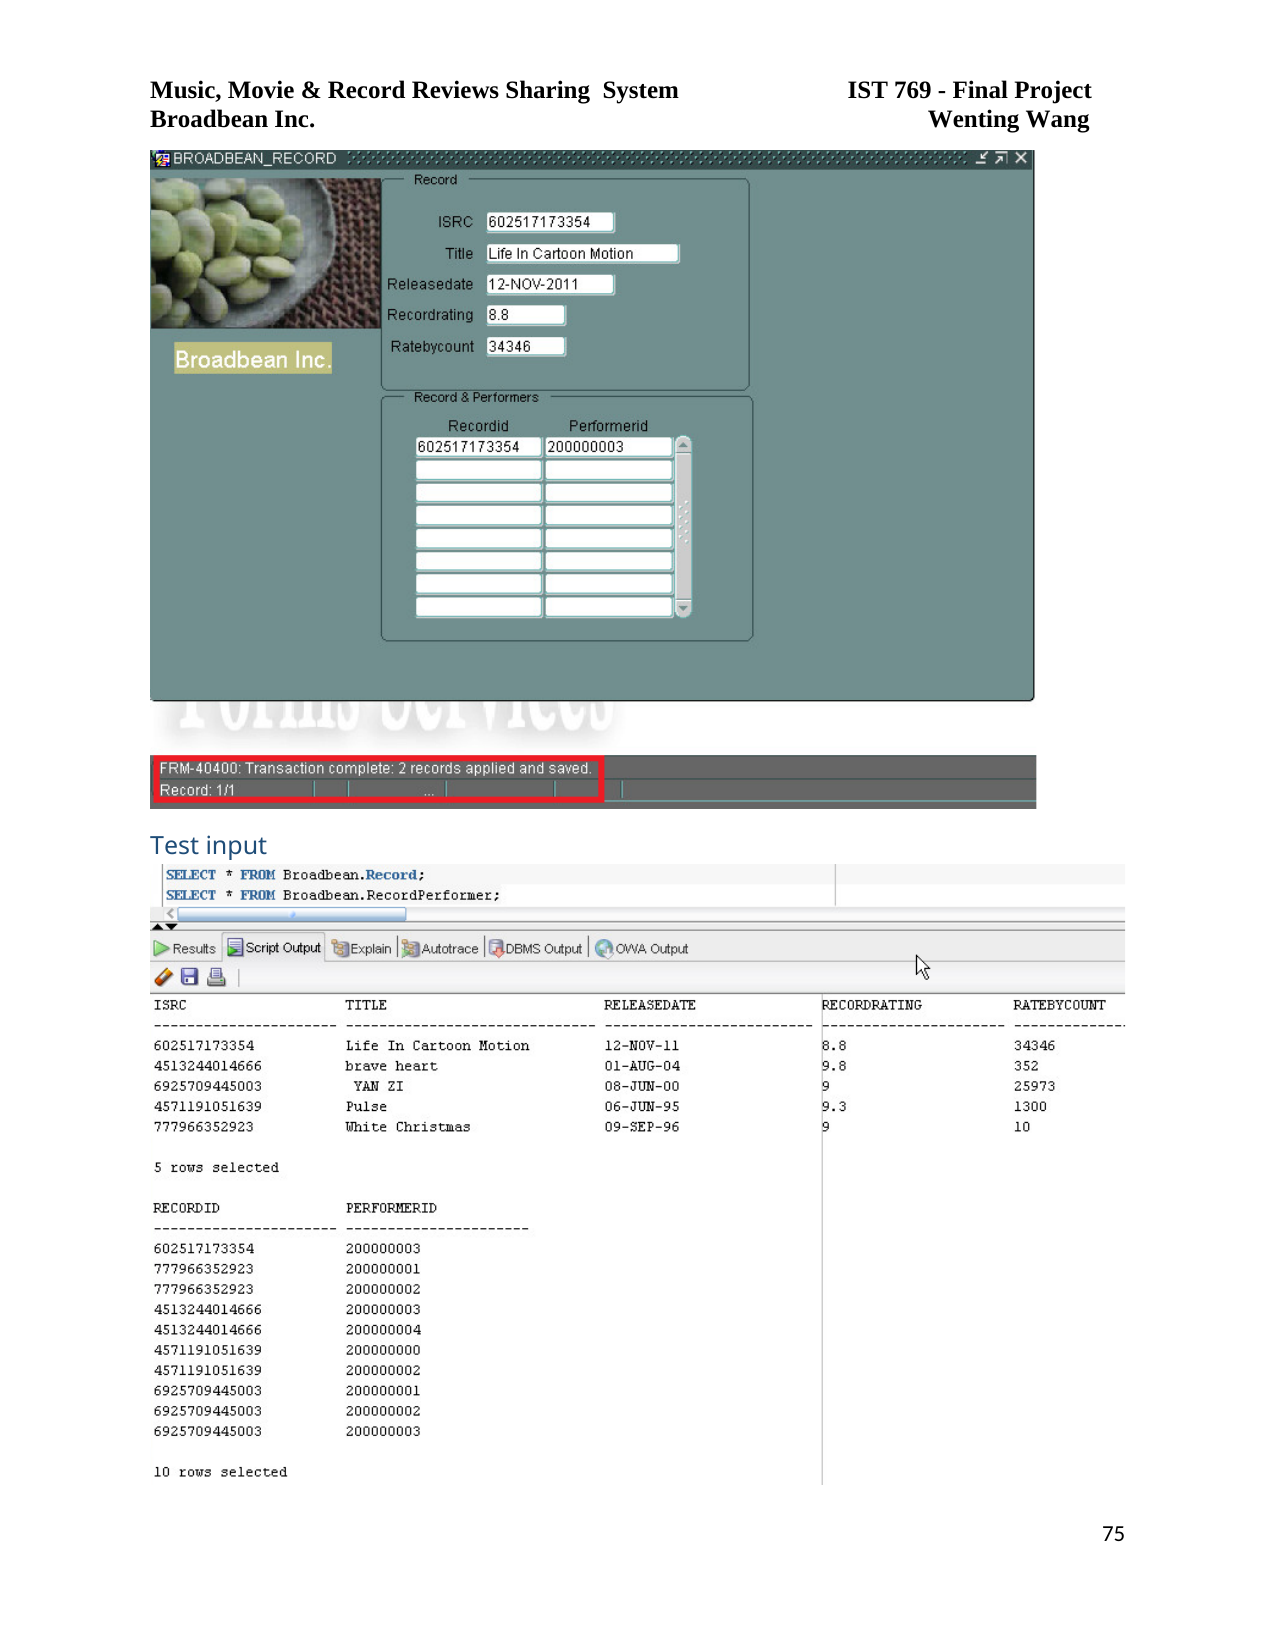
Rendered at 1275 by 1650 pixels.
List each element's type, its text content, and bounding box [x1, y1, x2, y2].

picture [150, 864, 1125, 1485]
picture [150, 150, 1037, 809]
subtitle Test input [150, 828, 1125, 862]
